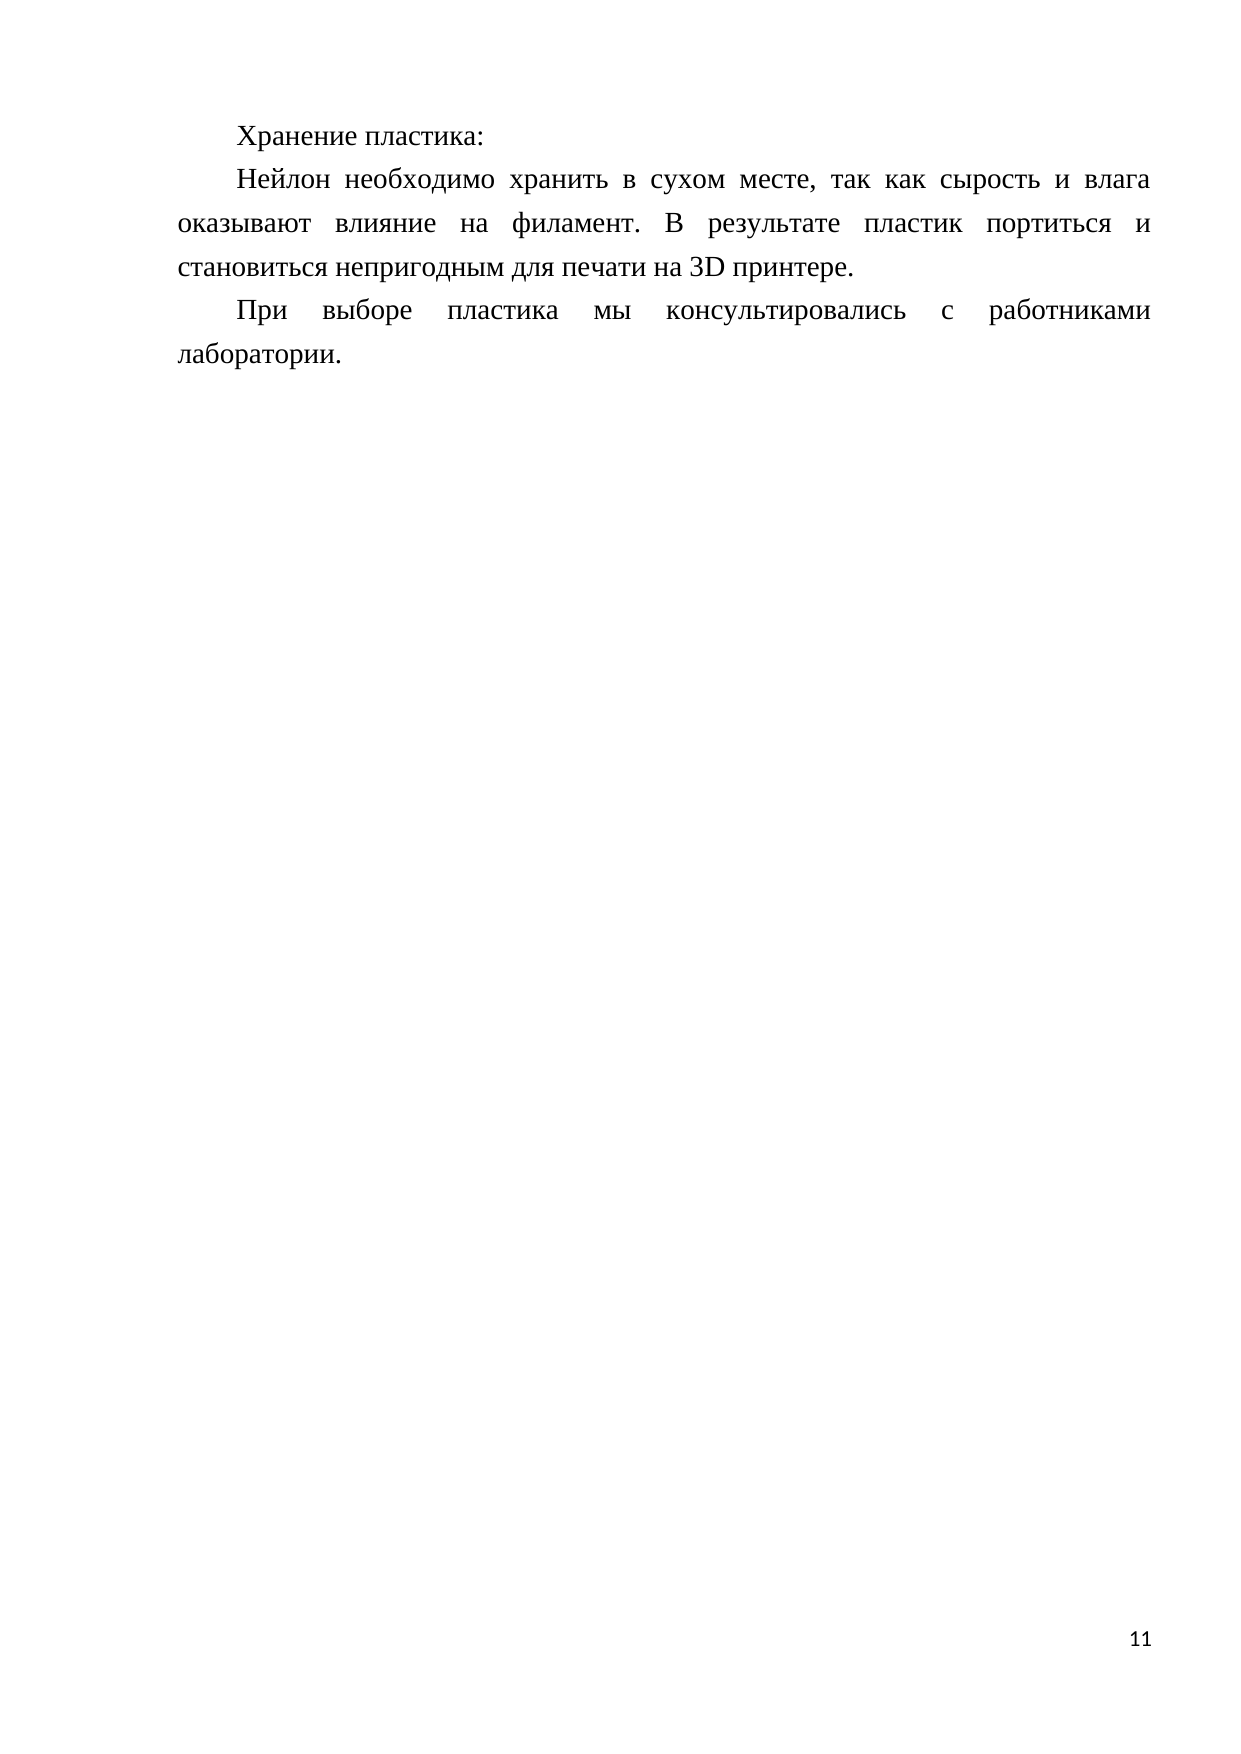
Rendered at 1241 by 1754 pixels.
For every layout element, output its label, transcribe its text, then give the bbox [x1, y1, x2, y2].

text При выборе пластика мы консультировались с работниками лаборатории. [177, 292, 1152, 369]
text Нейлон необходимо хранить в сухом месте, так как сырость и влага оказывают влияние на филамент. В результате пластик портиться и становиться непригодным для печати на 3D принтере. [177, 162, 1152, 282]
text Хранение пластика: [177, 118, 1152, 152]
